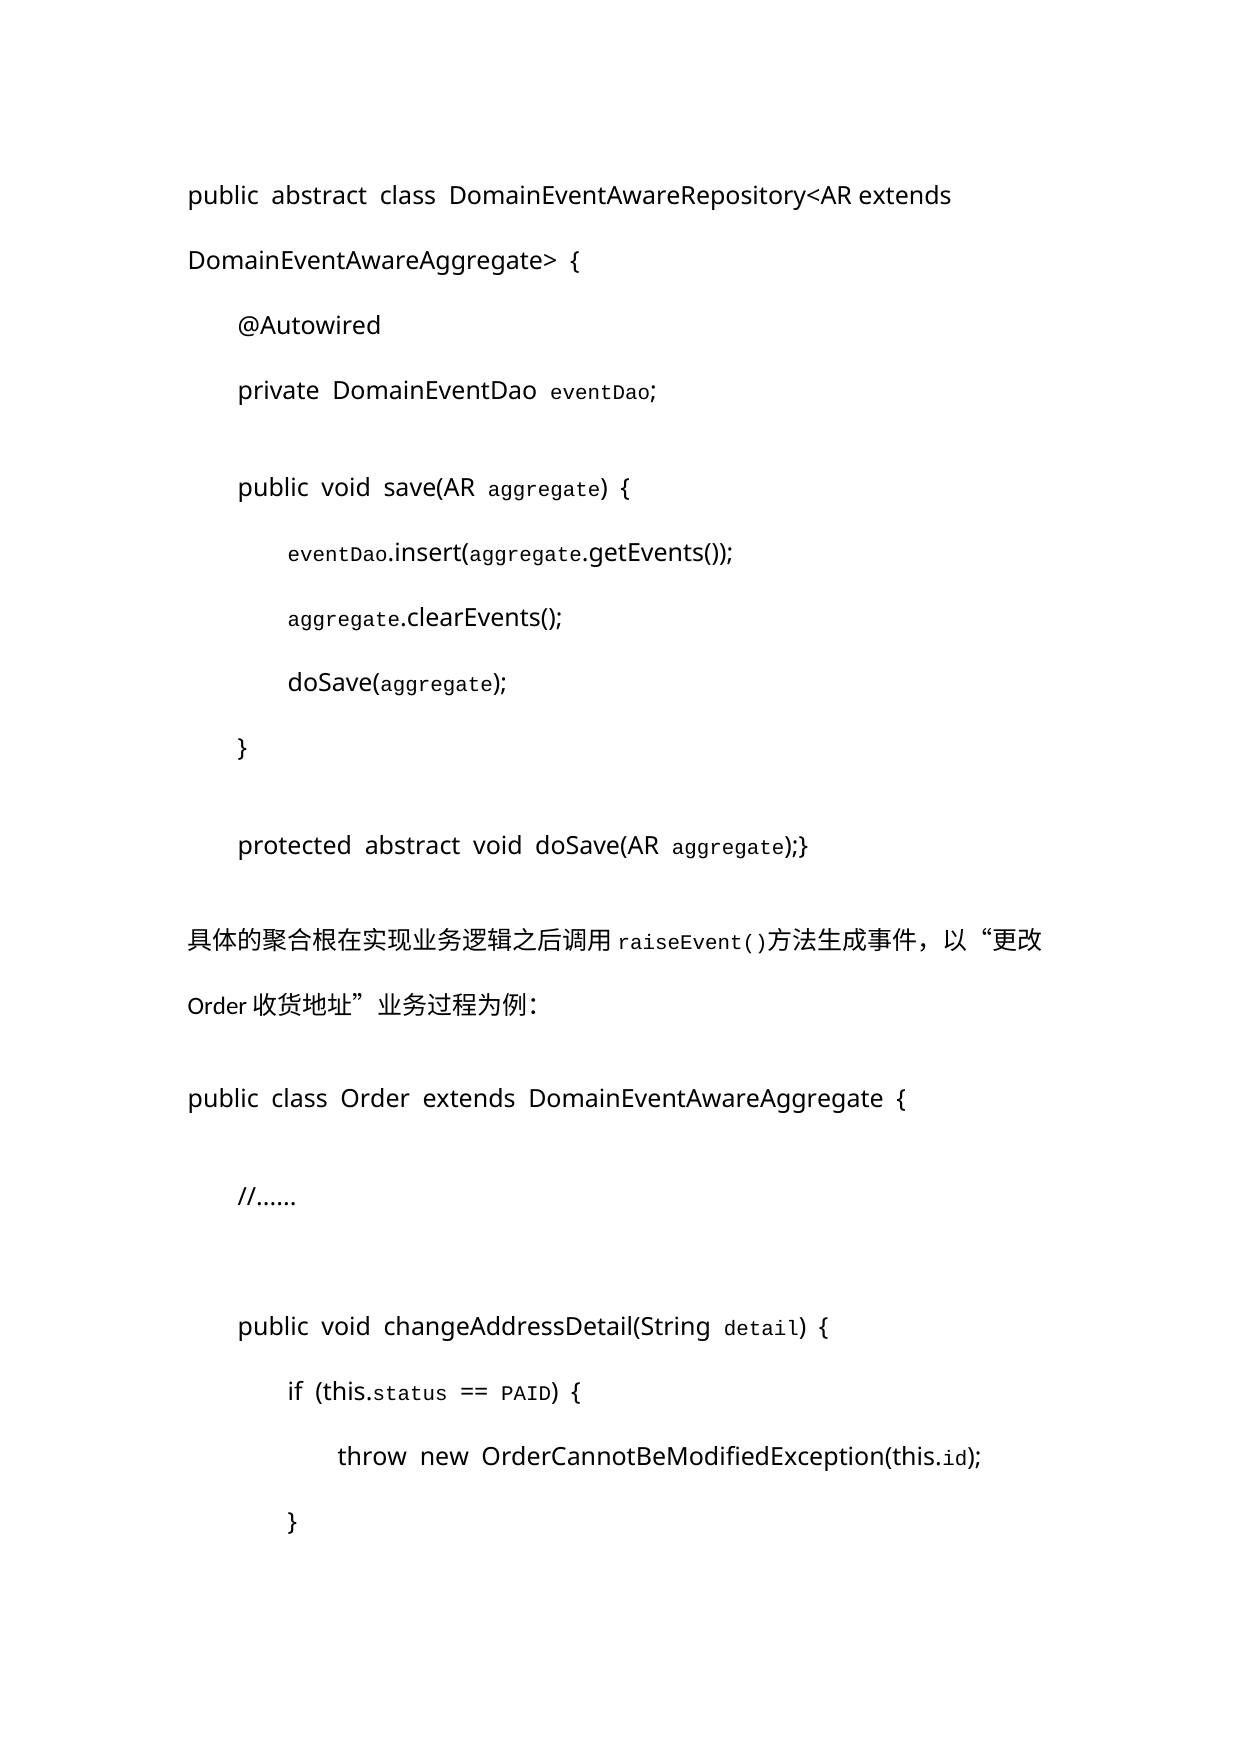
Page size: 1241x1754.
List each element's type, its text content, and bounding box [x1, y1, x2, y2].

text public void save(AR aggregate) { [187, 454, 1053, 519]
text public abstract class DomainEventAwareRepository<AR extends DomainEventAwareAggregate> { [187, 162, 1053, 292]
text } [187, 714, 1053, 779]
text doSave(aggregate); [187, 649, 1053, 714]
text throw new OrderCannotBeModifiedException(this.id); [187, 1423, 1053, 1488]
text if (this.status == PAID) { [187, 1358, 1053, 1423]
text //...... [187, 1163, 1053, 1228]
text 具体的聚合根在实现业务逻辑之后调用raiseEvent()方法生成事件，以“更改Order收货地址”业务过程为例： [187, 906, 1053, 1036]
text eventDao.insert(aggregate.getEvents()); [187, 519, 1053, 584]
text public void changeAddressDetail(String detail) { [187, 1293, 1053, 1358]
text protected abstract void doSave(AR aggregate);} [187, 812, 1053, 877]
text private DomainEventDao eventDao; [187, 357, 1053, 422]
text @Autowired [187, 292, 1053, 357]
text public class Order extends DomainEventAwareAggregate { [187, 1065, 1053, 1130]
text aggregate.clearEvents(); [187, 584, 1053, 649]
text } [187, 1488, 1053, 1553]
